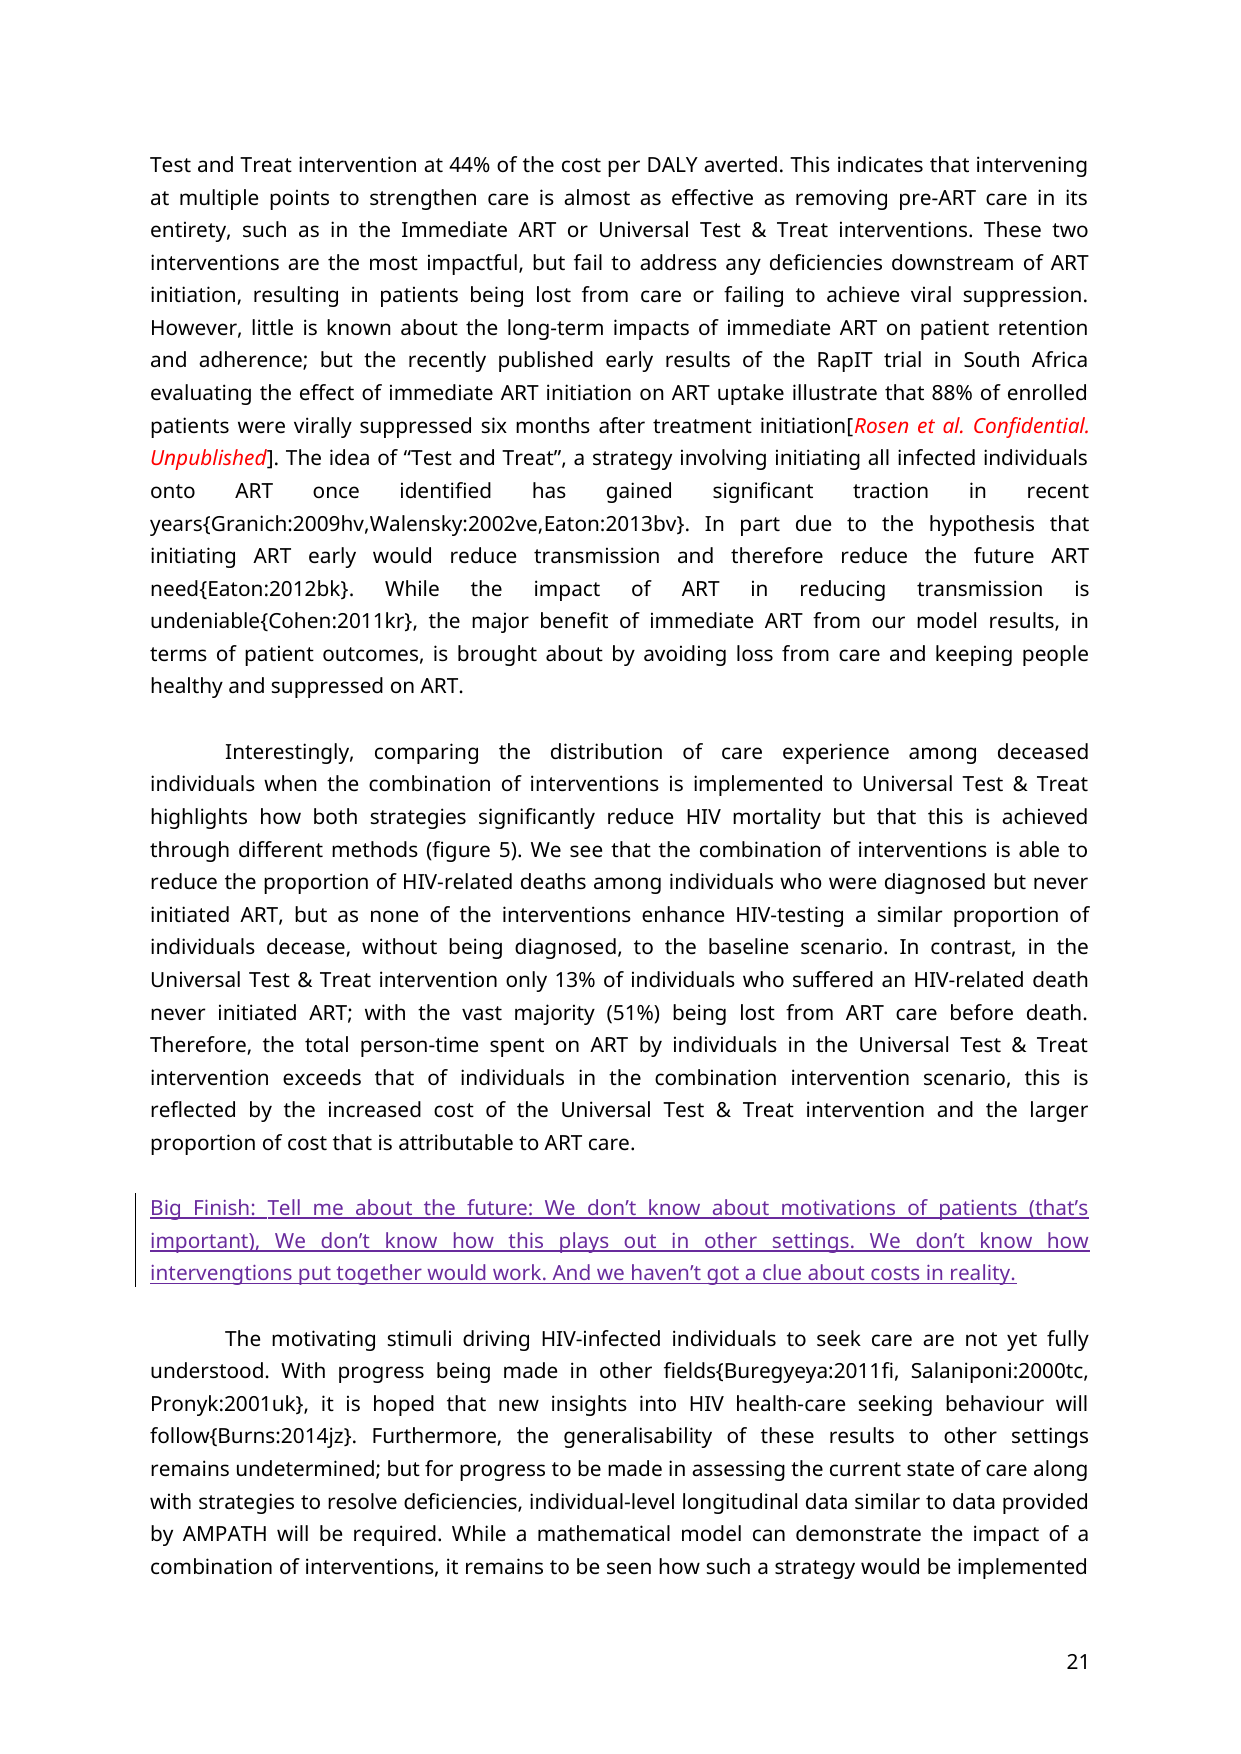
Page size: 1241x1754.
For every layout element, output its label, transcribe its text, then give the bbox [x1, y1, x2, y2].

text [150, 150, 1090, 700]
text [150, 1324, 1090, 1580]
text Interestingly, comparing the distribution of care experience among deceased individuals when the combination of interventions is implemented to Universal Test & Treat highlights how both strategies significantly reduce HIV mortality but that this is achieved through different methods (figure 5). We see that the combination of interventions is able to reduce the proportion of HIV-related deaths among individuals who were diagnosed but never initiated ART, but as none of the interventions enhance HIV-testing a similar proportion of individuals decease, without being diagnosed, to the baseline scenario. In contrast, in the Universal Test & Treat intervention only 13% of individuals who suffered an HIV-related death never initiated ART; with the vast majority (51%) being lost from ART care before death. Therefore, the total person-time spent on ART by individuals in the Universal Test & Treat intervention exceeds that of individuals in the combination intervention scenario, this is reflected by the increased cost of the Universal Test & Treat intervention and the larger proportion of cost that is attributable to ART care. [150, 737, 1090, 1157]
